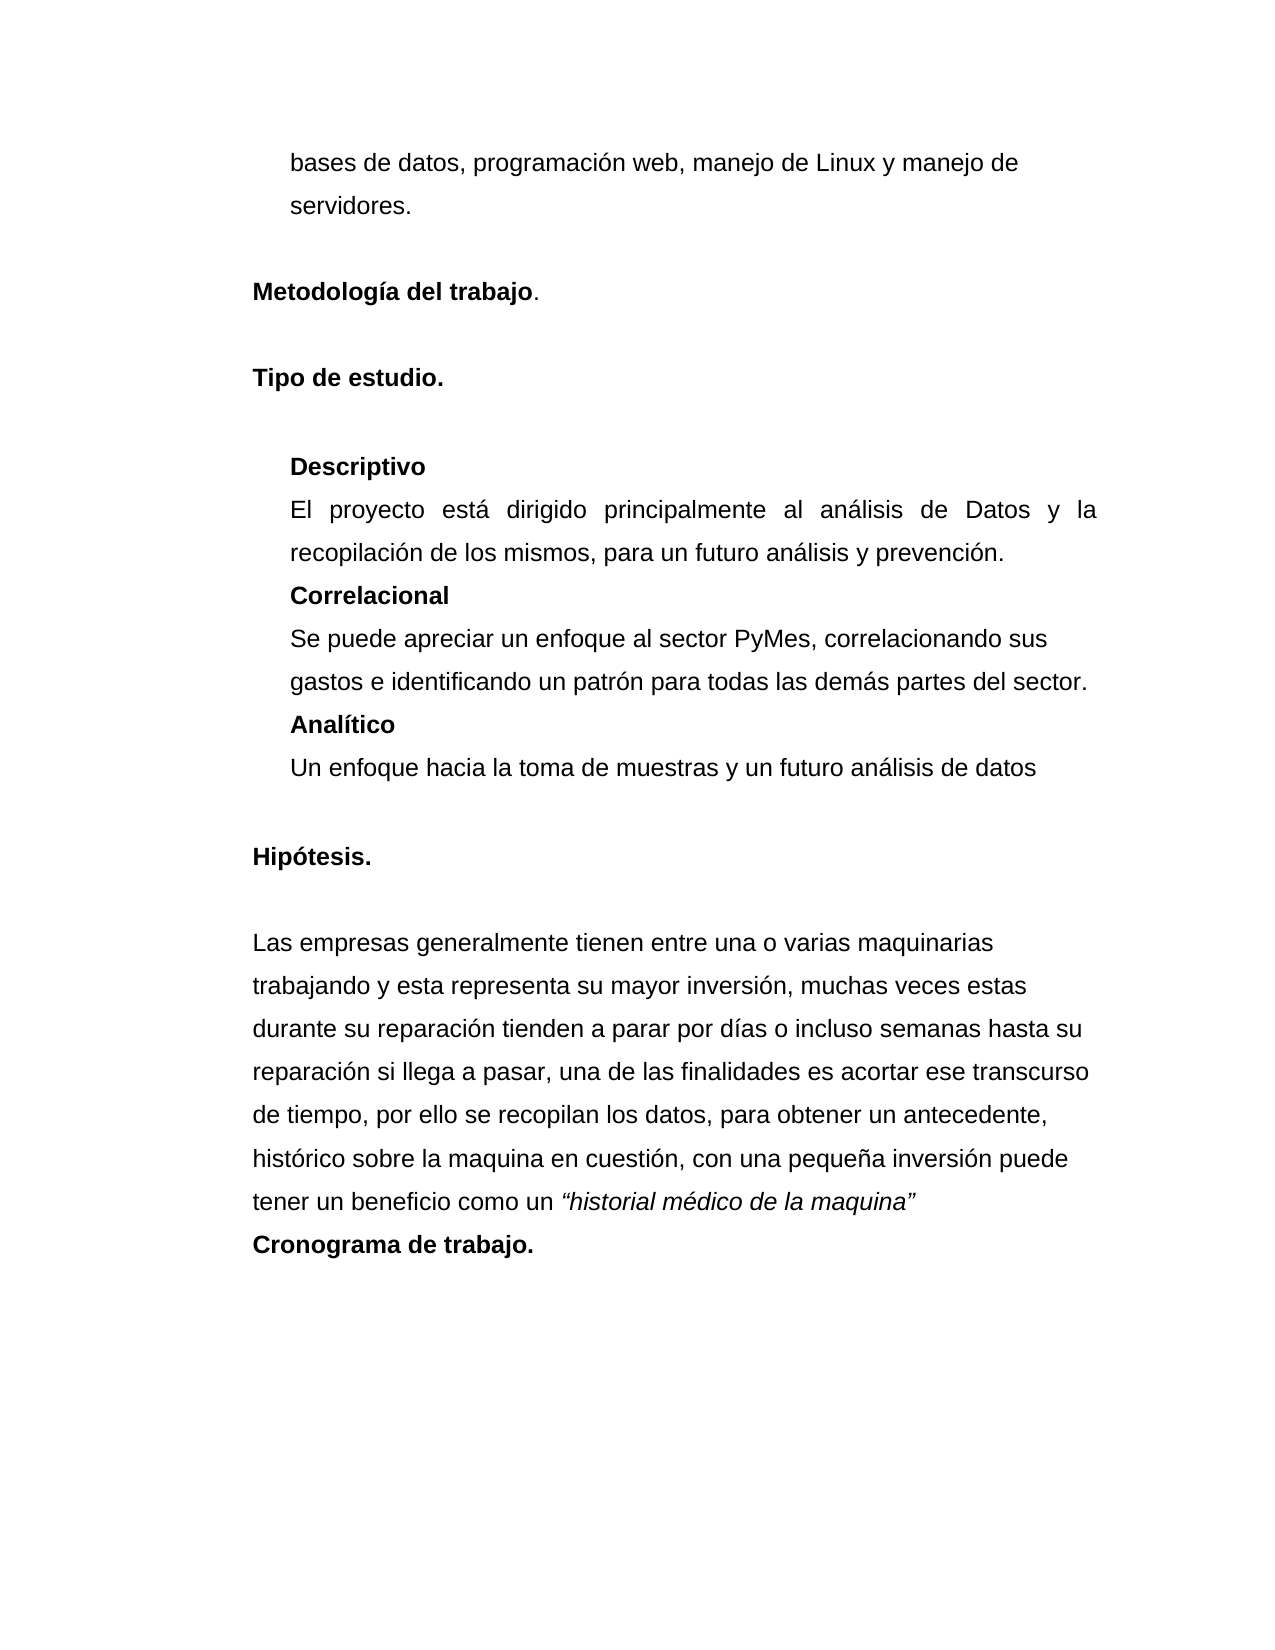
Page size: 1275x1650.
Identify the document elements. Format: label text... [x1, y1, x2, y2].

list Tipo de estudio. [252, 363, 1098, 392]
list Un enfoque hacia la toma de muestras y un futuro análisis de datos [290, 753, 1098, 782]
list Metodología del trabajo. [252, 277, 1098, 306]
list Correlacional [290, 581, 1098, 610]
list Descriptivo [290, 452, 1098, 480]
text Las empresas generalmente tienen entre una o varias maquinarias trabajando y esta representa su mayor inversión, muchas veces estas durante su reparación tienden a parar por días o incluso semanas hasta su reparación si llega a pasar, una de las finalidades es acortar ese transcurso de tiempo, por ello se recopilan los datos, para obtener un antecedente, histórico sobre la maquina en cuestión, con una pequeña inversión puede tener un beneficio como un “historial médico de la maquina” [252, 928, 1098, 1216]
text Hipótesis. [177, 842, 1098, 871]
list Cronograma de trabajo. [252, 1230, 1098, 1259]
list El proyecto está dirigido principalmente al análisis de Datos y la recopilación de los mismos, para un futuro análisis y prevención. [290, 495, 1098, 567]
list Se puede apreciar un enfoque al sector PyMes, correlacionando sus gastos e identificando un patrón para todas las demás partes del sector. [290, 624, 1098, 696]
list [290, 148, 1098, 219]
list Analítico [290, 710, 1098, 739]
